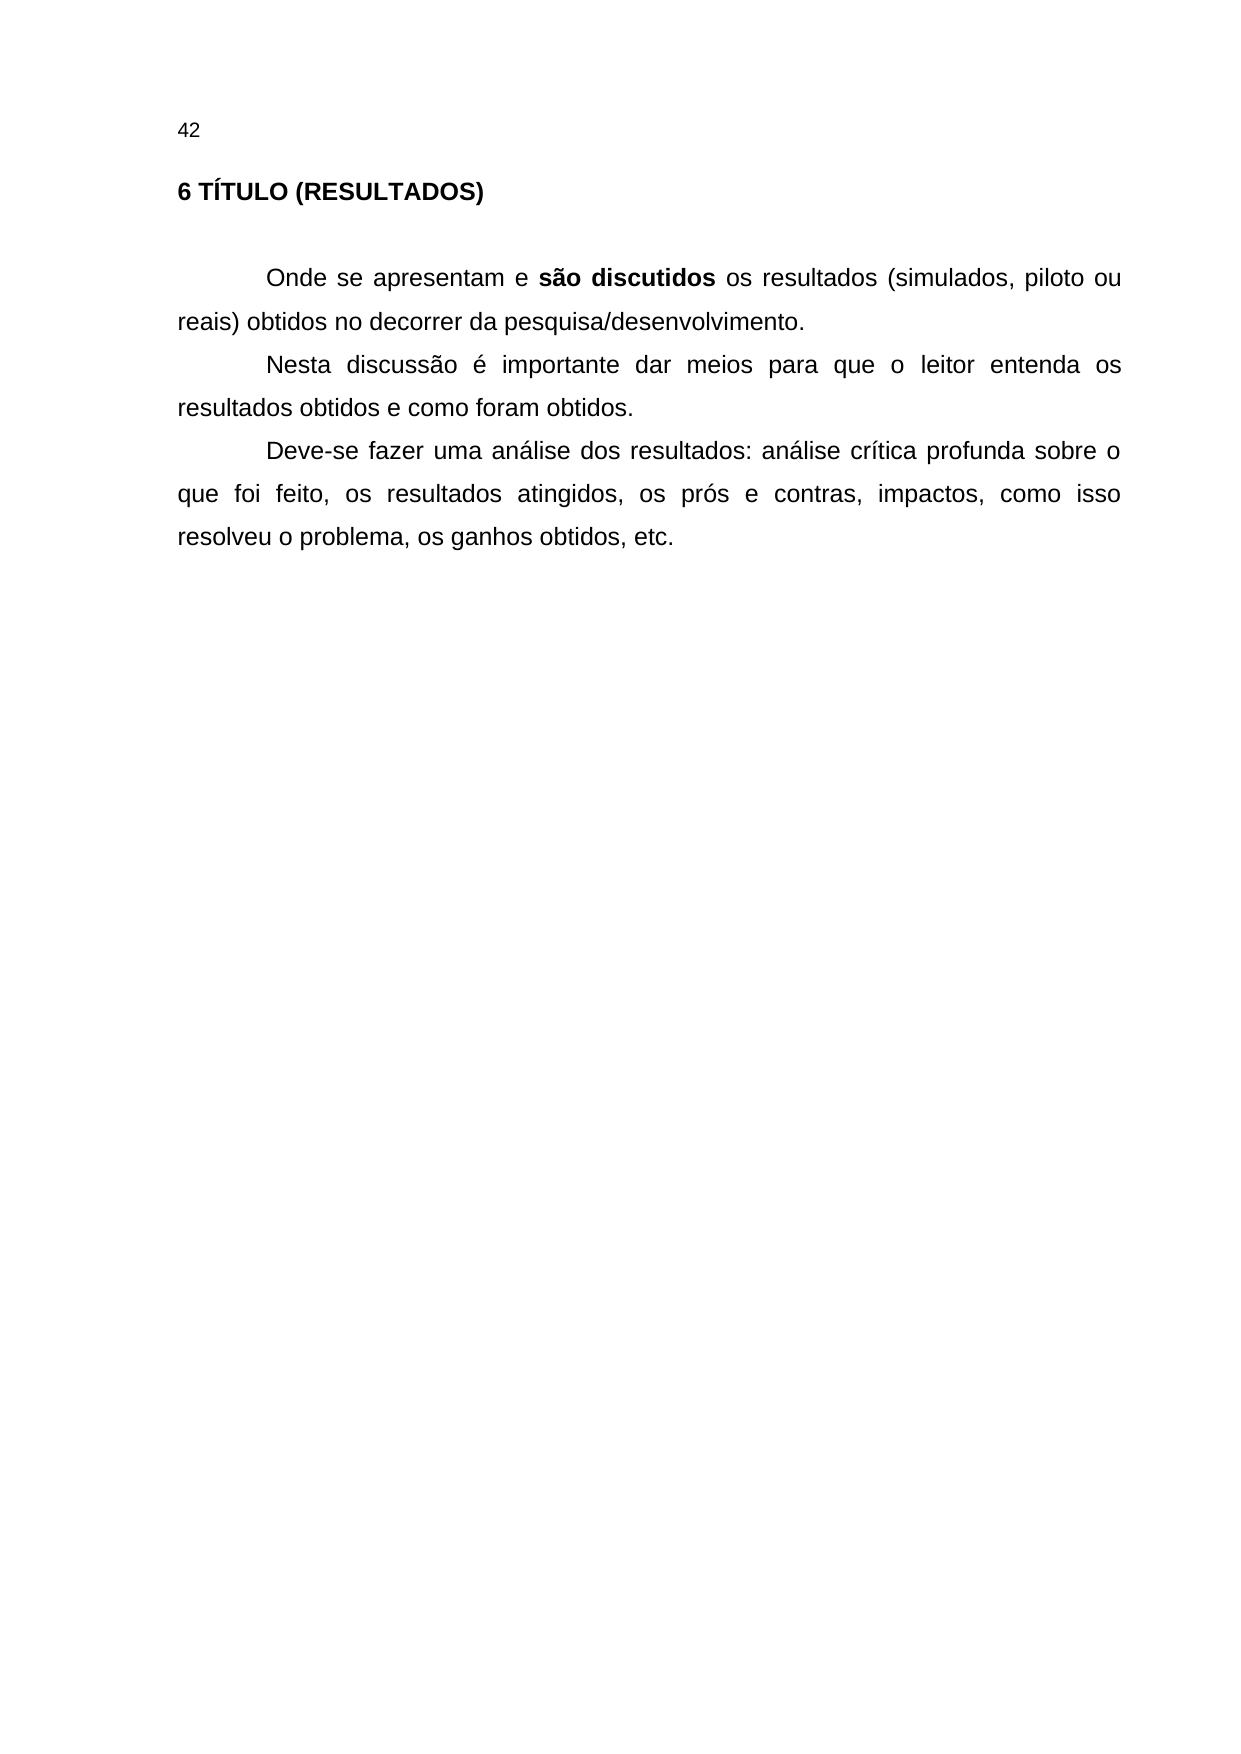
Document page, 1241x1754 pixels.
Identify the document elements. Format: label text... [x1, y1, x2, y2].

subtitle 6 Título (resultados) [177, 177, 1122, 206]
text Deve-se fazer uma análise dos resultados: análise crítica profunda sobre o que foi feito, os resultados atingidos, os prós e contras, impactos, como isso resolveu o problema, os ganhos obtidos, etc. [177, 436, 1122, 551]
text Onde se apresentam e são discutidos os resultados (simulados, piloto ou reais) obtidos no decorrer da pesquisa/desenvolvimento. [177, 263, 1122, 335]
text Nesta discussão é importante dar meios para que o leitor entenda os resultados obtidos e como foram obtidos. [177, 350, 1122, 422]
